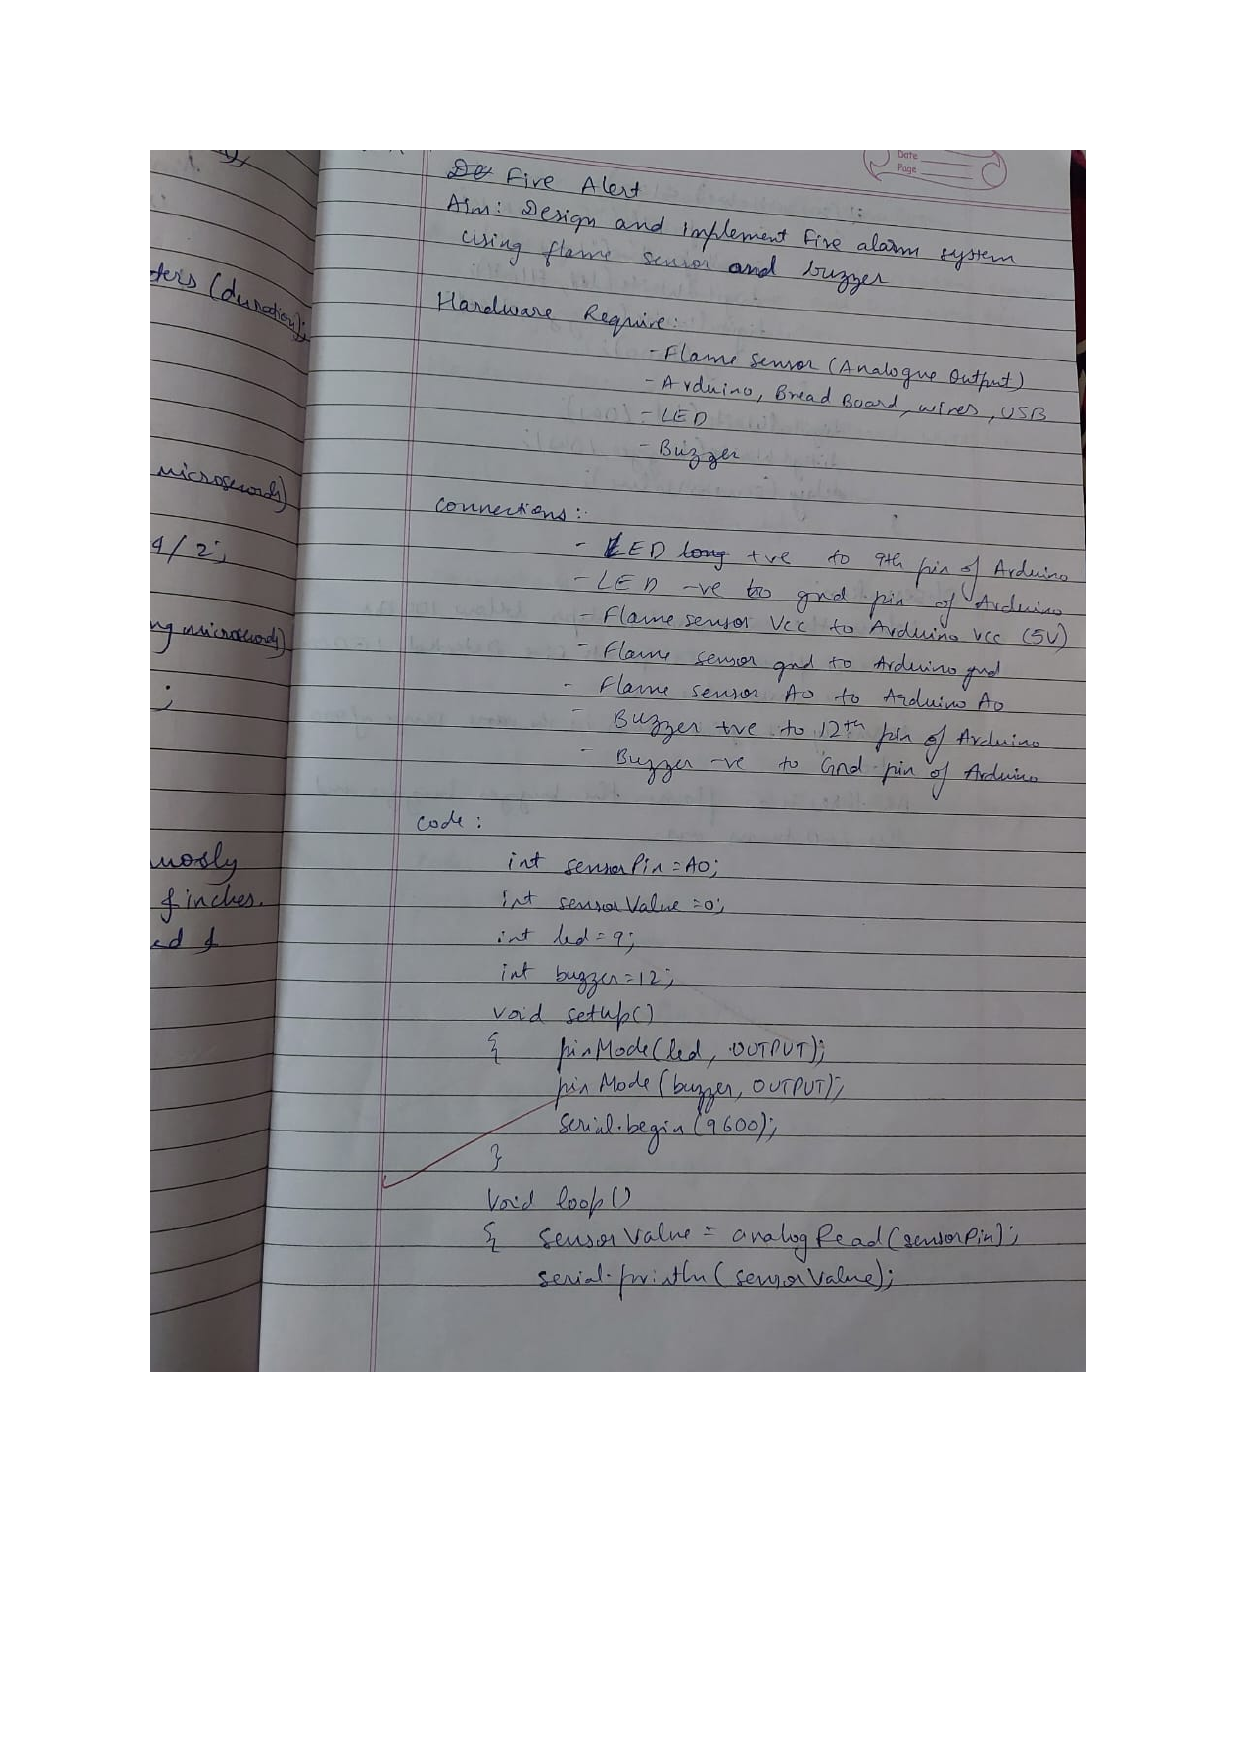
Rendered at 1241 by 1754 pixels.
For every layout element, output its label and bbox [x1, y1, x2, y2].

picture [150, 150, 1086, 1372]
